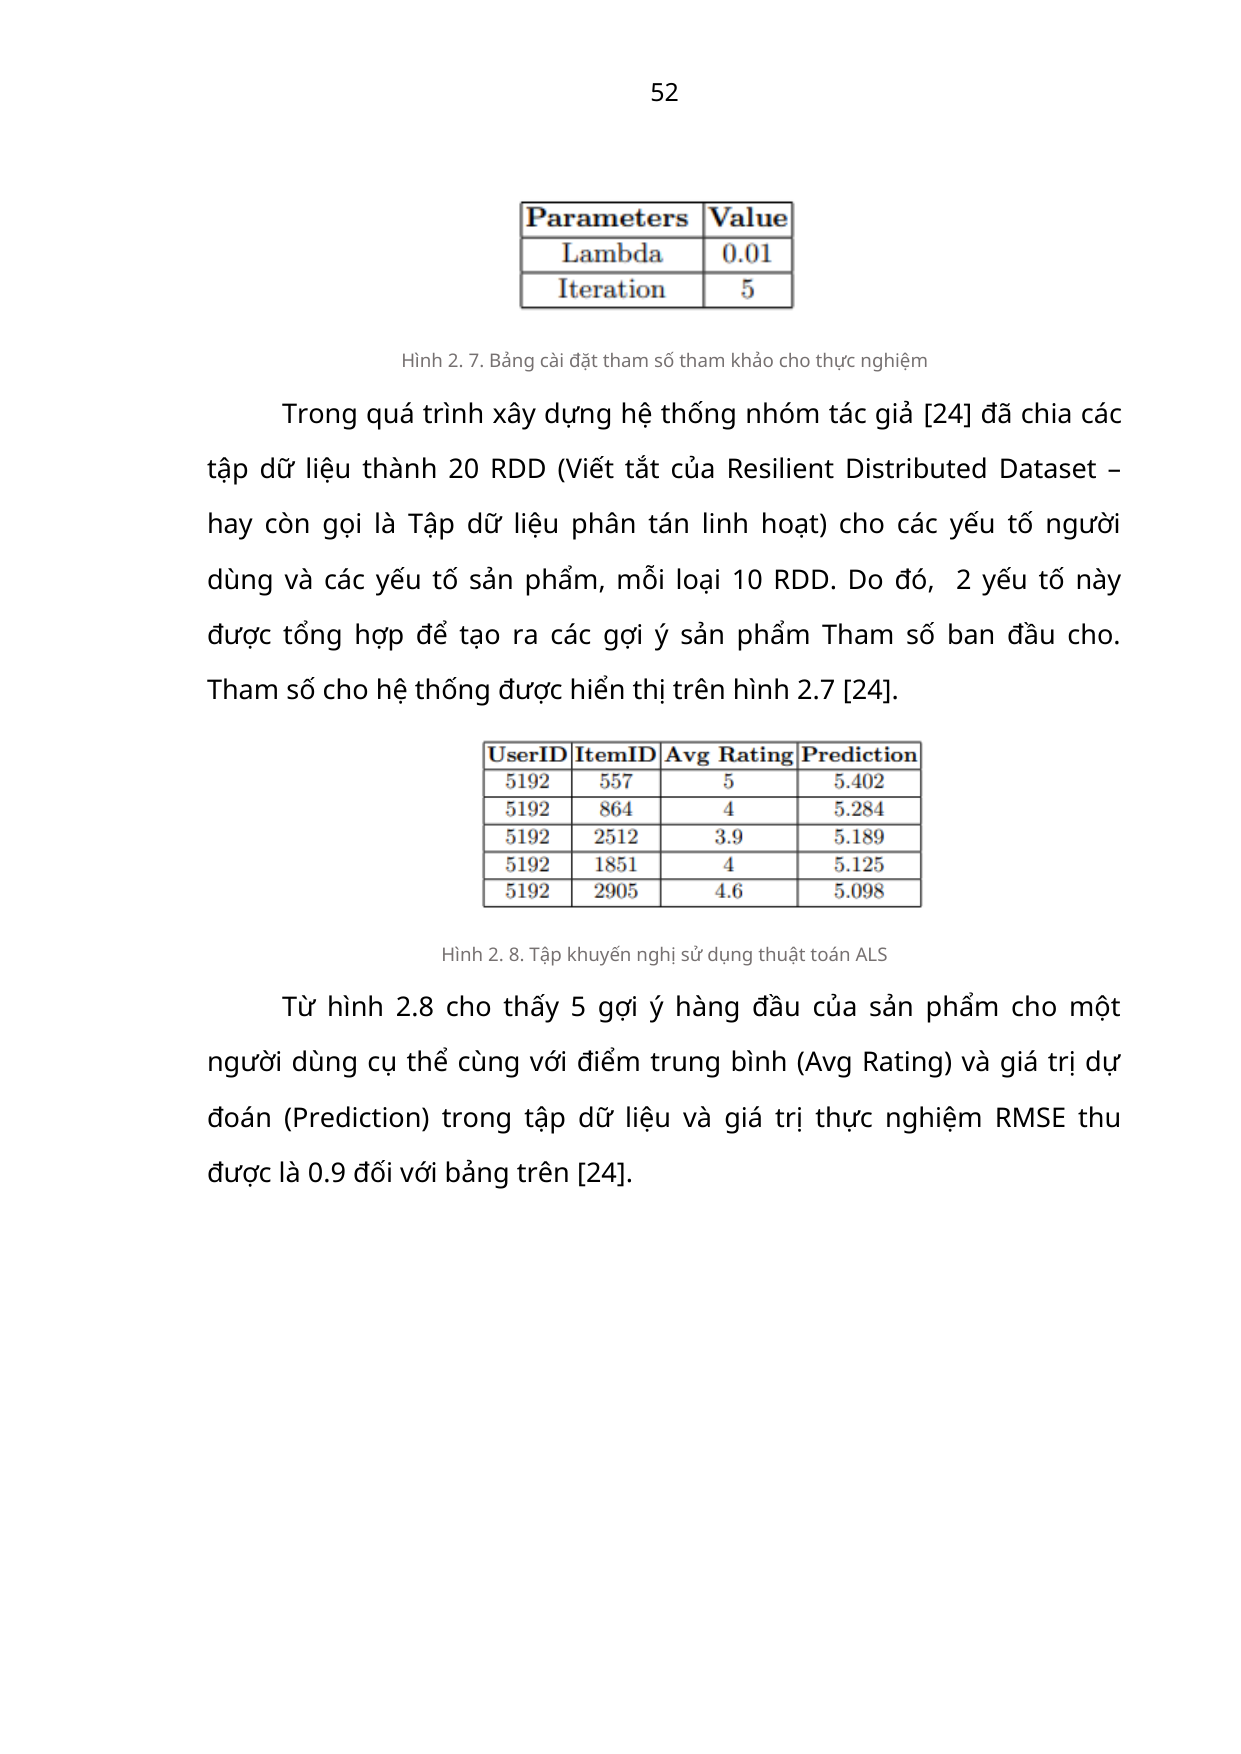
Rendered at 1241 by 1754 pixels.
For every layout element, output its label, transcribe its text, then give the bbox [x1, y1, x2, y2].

text Hình 2. 7. Bảng cài đặt tham số tham khảo cho thực nghiệm [207, 348, 1122, 373]
picture [474, 734, 930, 916]
picture [495, 177, 834, 323]
text Trong quá trình xây dựng hệ thống nhóm tác giả [24] đã chia các tập dữ liệu thành 20 RDD (Viết tắt của Resilient Distributed Dataset – hay còn gọi là Tập dữ liệu phân tán linh hoạt) cho các yếu tố người dùng và các yếu tố sản phẩm, mỗi loại 10 RDD. Do đó, 2 yếu tố này được tổng hợp để tạo ra các gợi ý sản phẩm Tham số ban đầu cho. Tham số cho hệ thống được hiển thị trên hình 2.7 [24]. [207, 394, 1122, 708]
text Từ hình 2.8 cho thấy 5 gợi ý hàng đầu của sản phẩm cho một người dùng cụ thể cùng với điểm trung bình (Avg Rating) và giá trị dự đoán (Prediction) trong tập dữ liệu và giá trị thực nghiệm RMSE thu được là 0.9 đối với bảng trên [24]. [207, 988, 1122, 1190]
text Hình 2. 8. Tập khuyến nghị sử dụng thuật toán ALS [207, 941, 1122, 967]
